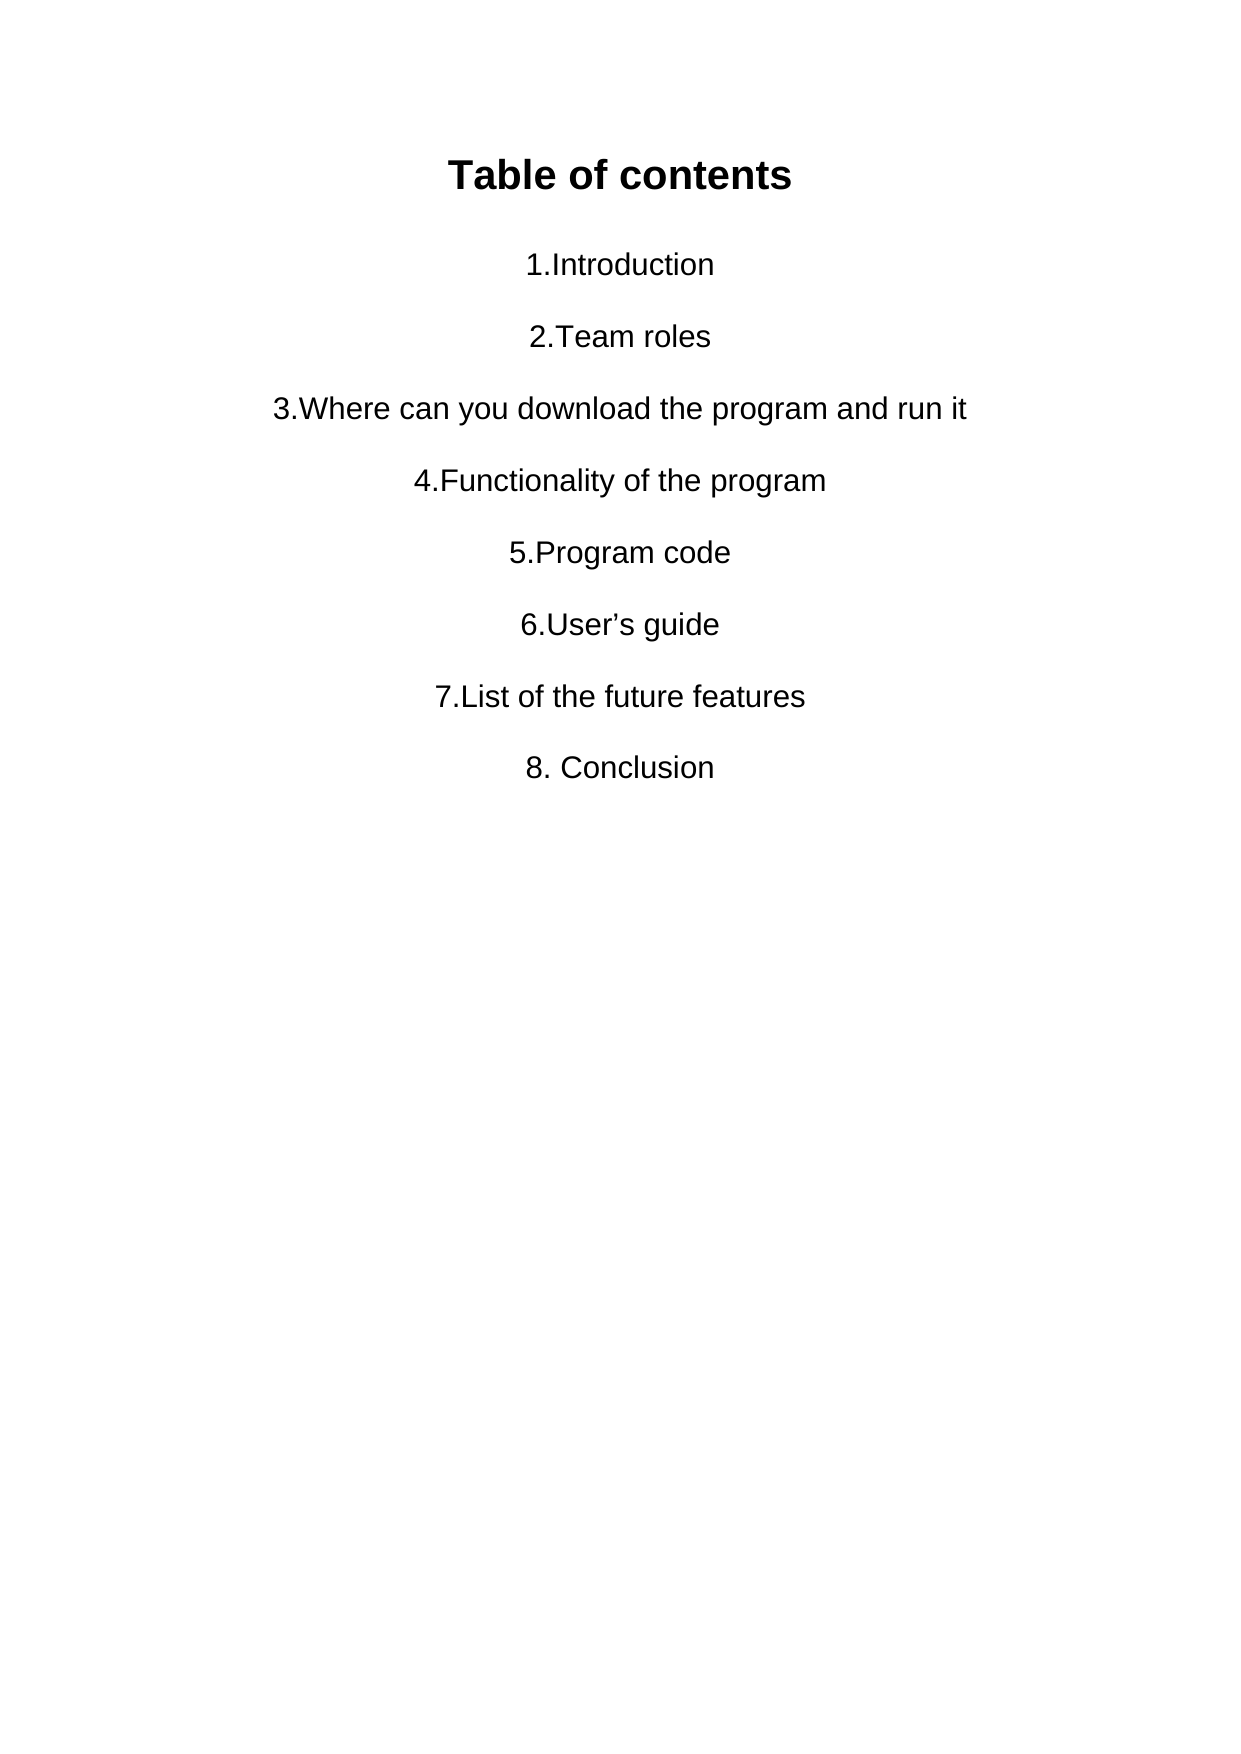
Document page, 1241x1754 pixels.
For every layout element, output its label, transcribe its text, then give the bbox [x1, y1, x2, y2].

text 6.User’s guide [150, 606, 1090, 642]
text 5.Program code [150, 534, 1090, 570]
text 8. Conclusion [150, 749, 1090, 785]
text 1.Introduction [150, 246, 1090, 282]
text 4.Functionality of the program [150, 462, 1090, 498]
text 2.Team roles [150, 318, 1090, 354]
text Table of contents [150, 150, 1090, 198]
text 7.List of the future features [150, 678, 1090, 713]
text 3.Where can you download the program and run it [150, 390, 1090, 426]
